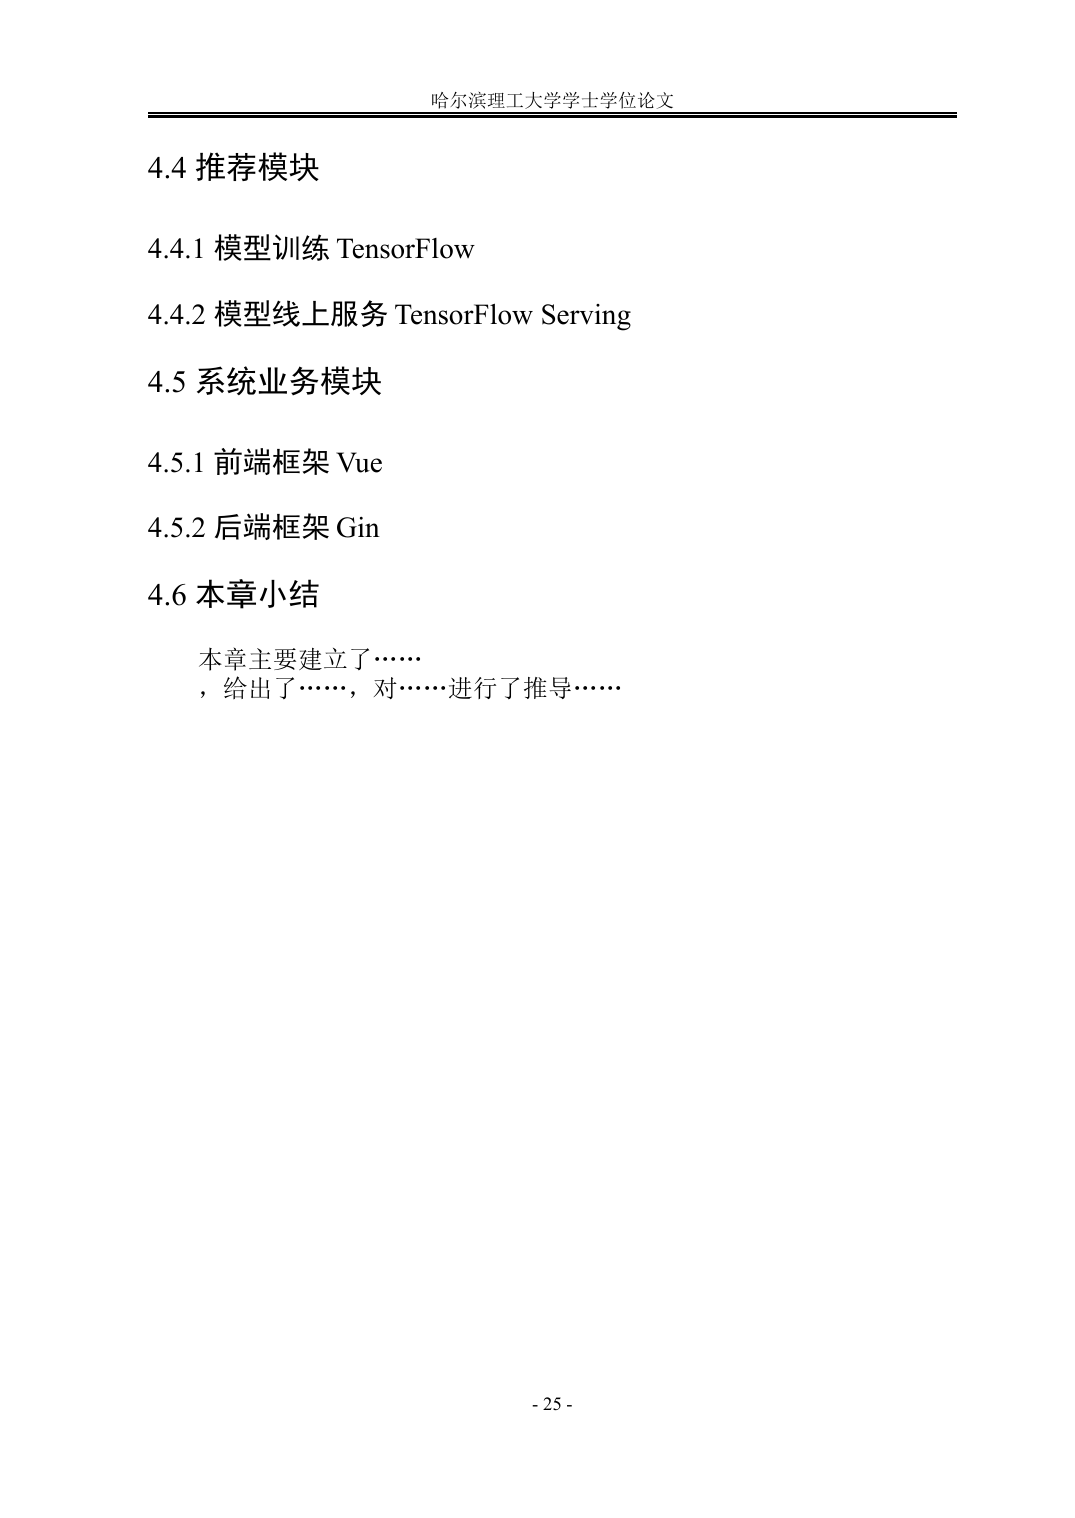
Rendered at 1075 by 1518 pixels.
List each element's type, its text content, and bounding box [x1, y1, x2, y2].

subtitle 模型线上服务TensorFlow Serving [148, 295, 957, 331]
subtitle 系统业务模块 [148, 361, 957, 399]
subtitle 本章小结 [148, 574, 957, 612]
subtitle 推荐模块 [148, 148, 957, 186]
text ，给出了……，对……进行了推导…… [148, 672, 957, 701]
subtitle 前端框架Vue [148, 443, 957, 478]
text 本章主要建立了…… [148, 644, 957, 672]
subtitle 模型训练TensorFlow [148, 230, 957, 265]
subtitle 后端框架Gin [148, 508, 957, 544]
